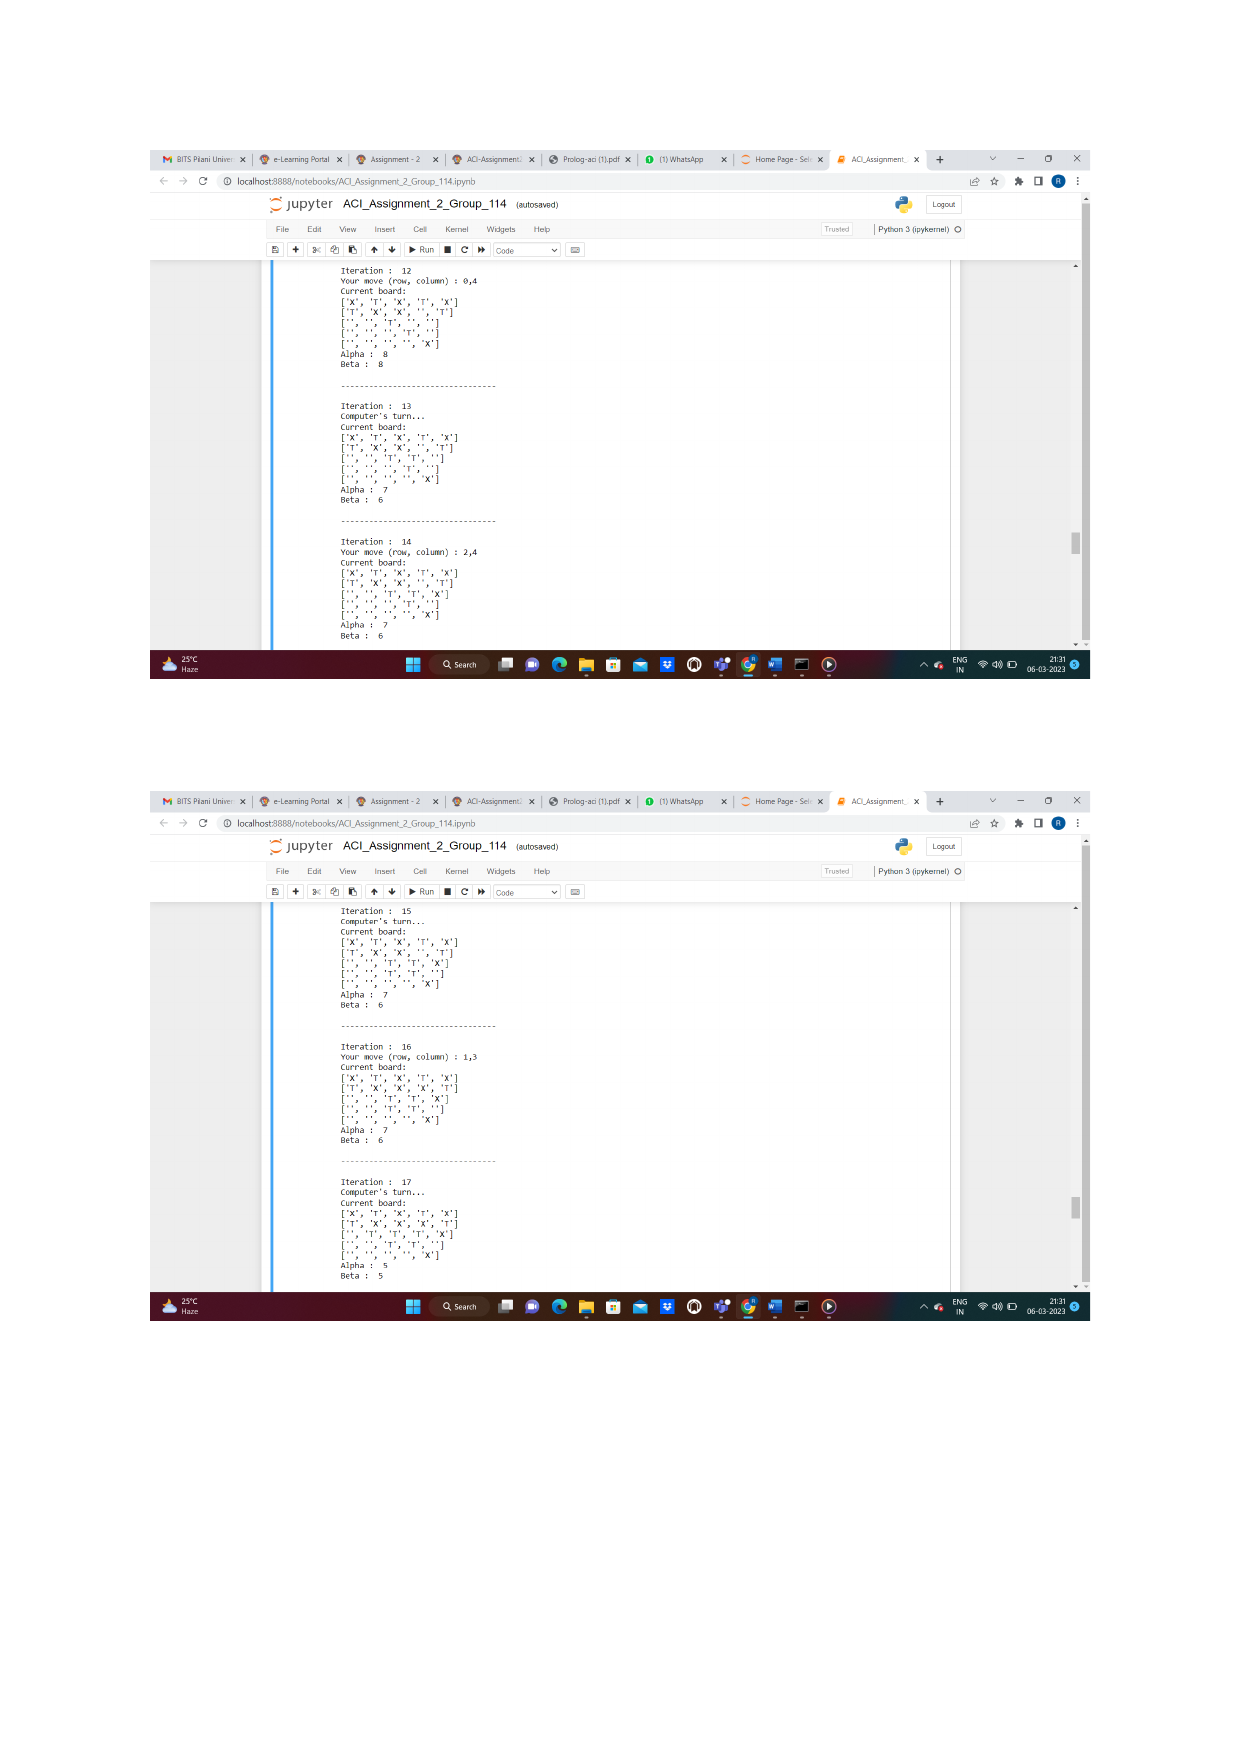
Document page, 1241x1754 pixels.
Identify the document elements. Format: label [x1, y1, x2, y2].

picture [150, 791, 1091, 1321]
picture [150, 150, 1091, 679]
